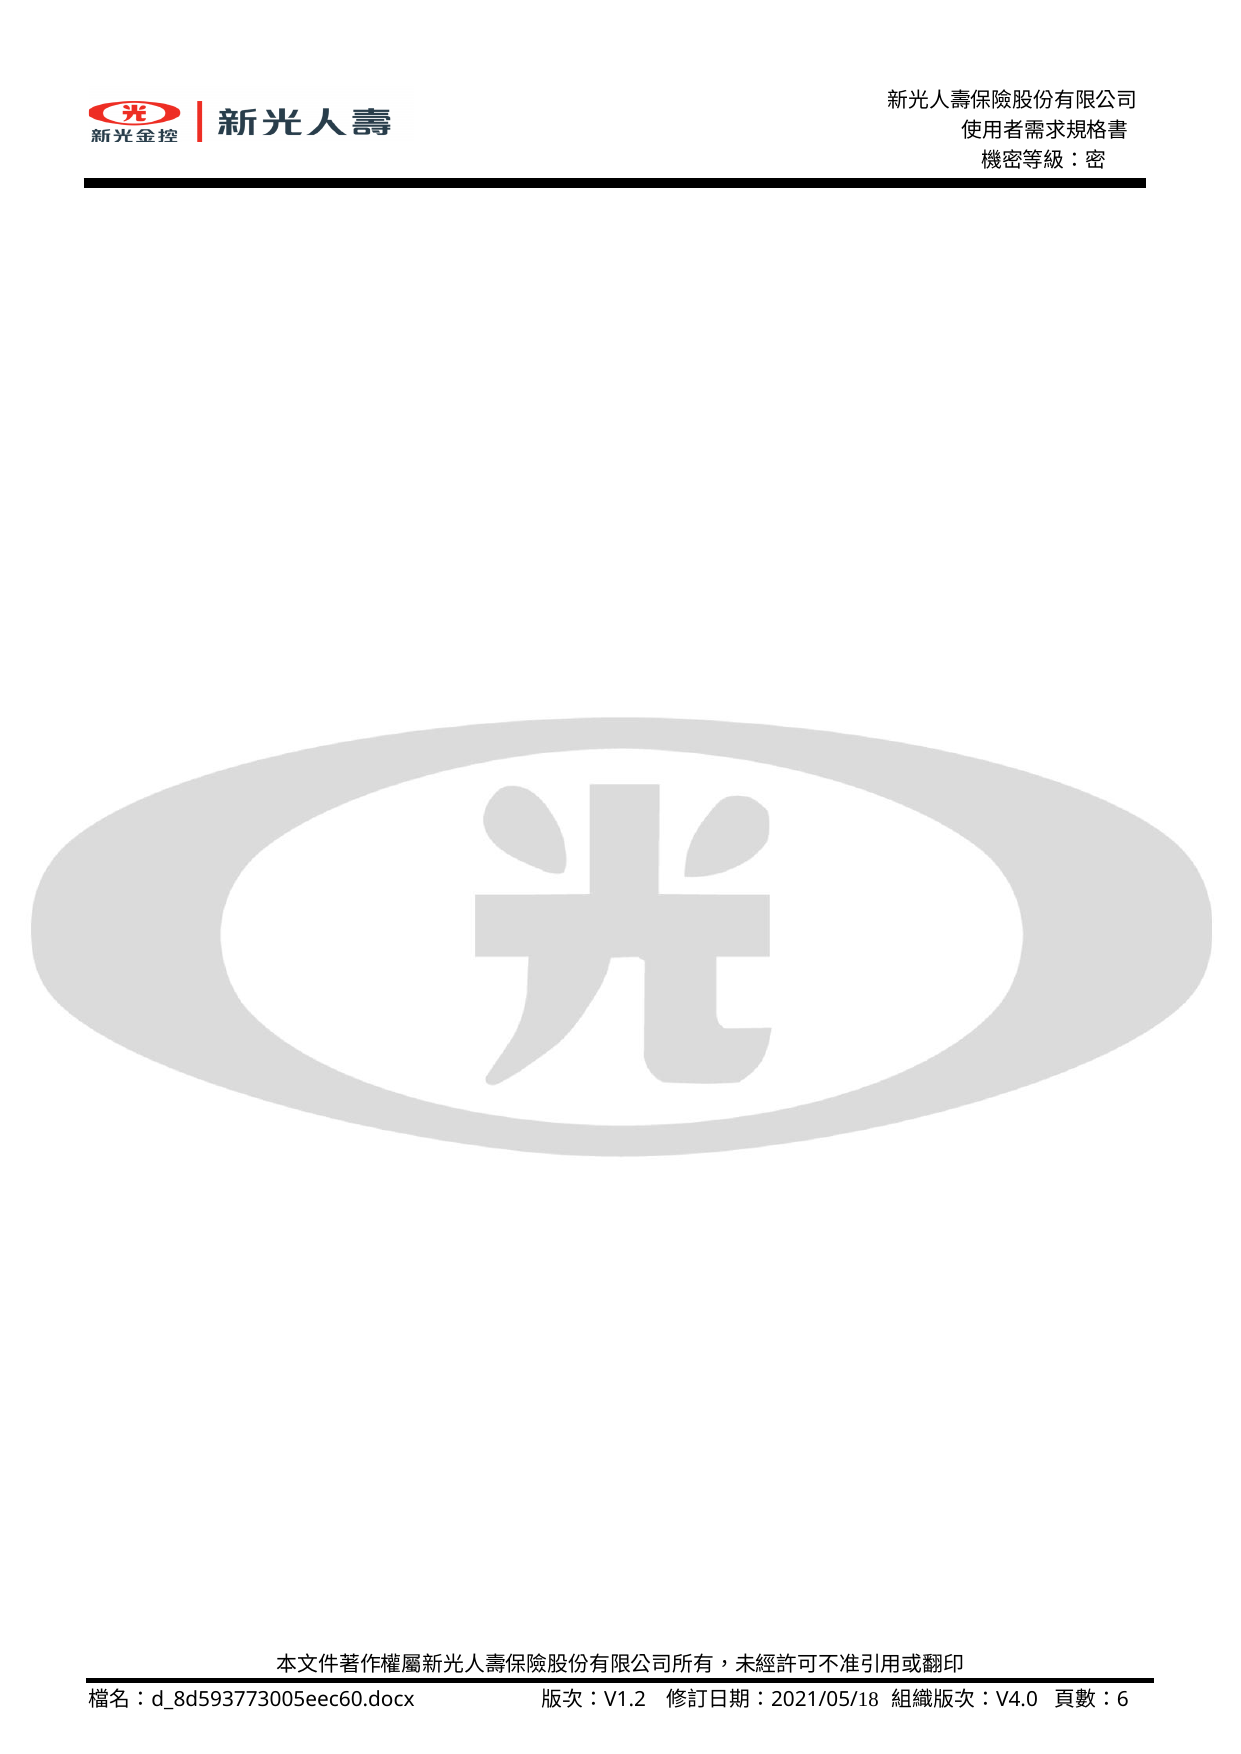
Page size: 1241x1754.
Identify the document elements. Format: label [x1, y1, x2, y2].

picture [25, 709, 1215, 1163]
picture [88, 86, 414, 142]
